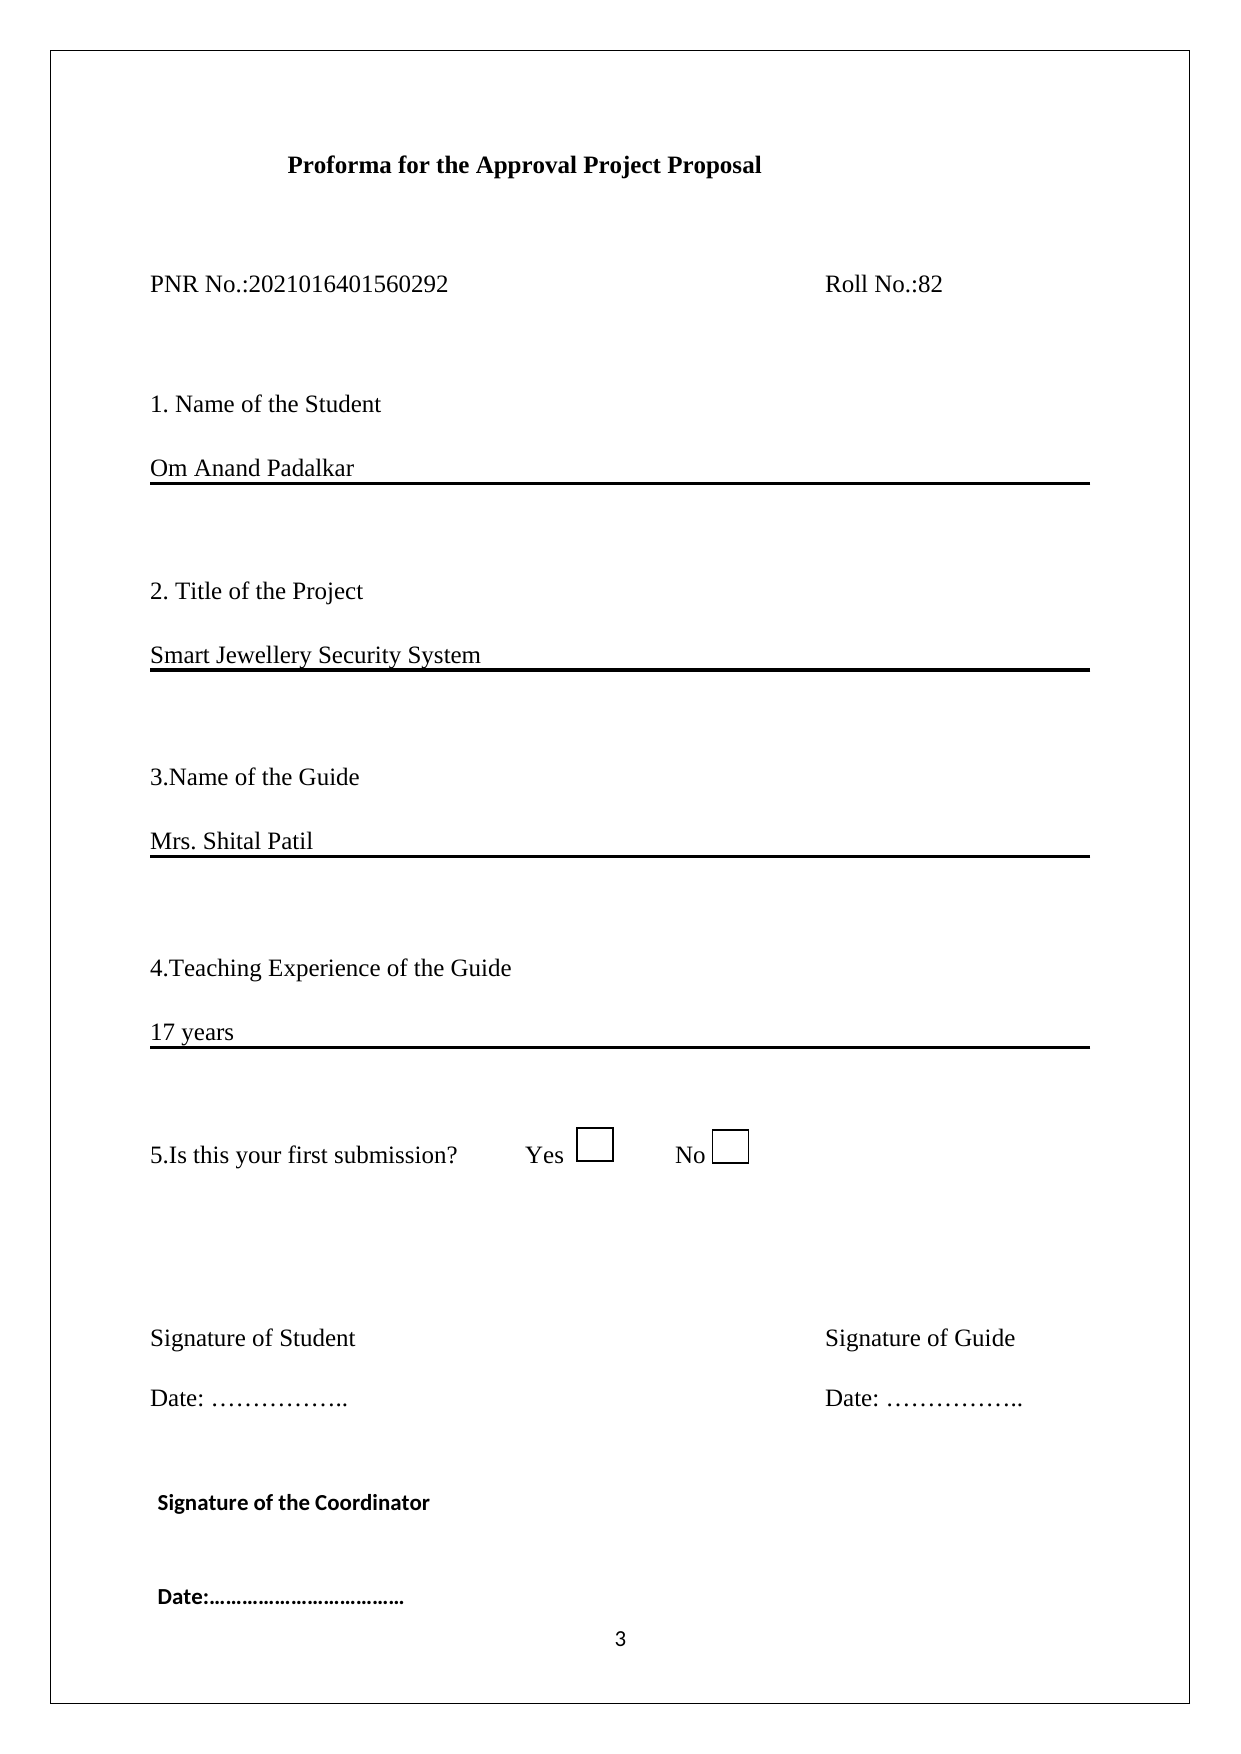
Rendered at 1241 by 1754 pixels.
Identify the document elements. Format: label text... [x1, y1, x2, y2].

text 1. Name of the Student [150, 389, 1090, 418]
text 2. Title of the Project [150, 576, 1090, 604]
text 5.Is this your first submission? Yes No [150, 1140, 1090, 1169]
text 3.Name of the Guide [150, 762, 1090, 791]
text 17 years [150, 1017, 1090, 1046]
text Date: …………….. Date: …………….. [150, 1383, 1090, 1412]
text Om Anand Padalkar [150, 453, 1090, 482]
list Smart Jewellery Security System [150, 640, 1090, 668]
text PNR No.:2021016401560292 Roll No.:82 [150, 269, 1090, 298]
list Mrs. Shital Patil [150, 826, 1090, 855]
text Proforma for the Approval Project Proposal [150, 150, 1090, 179]
text 4.Teaching Experience of the Guide [150, 953, 1090, 982]
text Signature of Student Signature of Guide [150, 1323, 1090, 1352]
